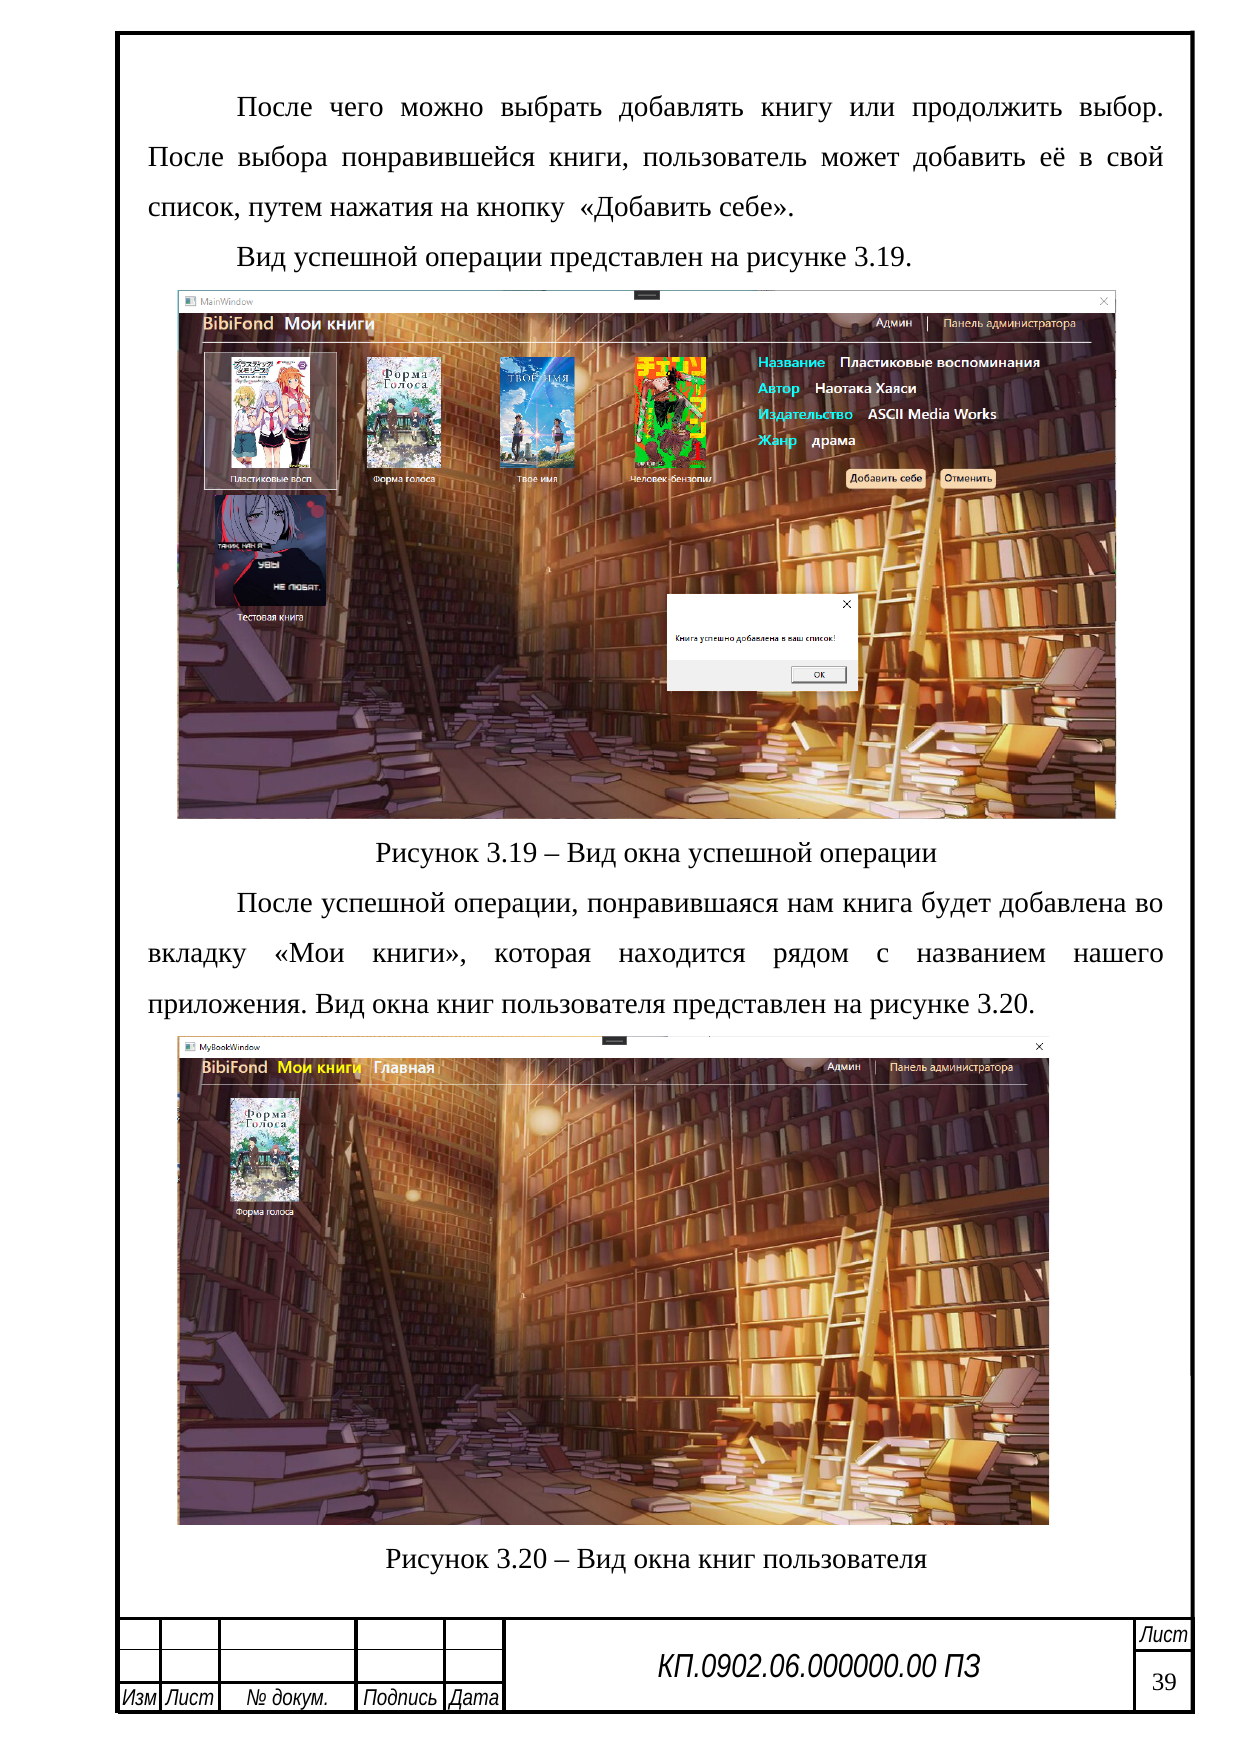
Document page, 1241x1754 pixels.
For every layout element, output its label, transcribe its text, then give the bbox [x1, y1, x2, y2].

text Рисунок 3.20 – Вид окна книг пользователя [118, 1541, 1194, 1574]
text После успешной операции, понравившаяся нам книга будет добавлена во вкладку «Мои книги», которая находится рядом с названием нашего приложения. Вид окна книг пользователя представлен на рисунке 3.20. [148, 885, 1164, 1019]
text Рисунок 3.19 – Вид окна успешной операции [118, 835, 1194, 868]
list Вид успешной операции представлен на рисунке 3.19. [148, 239, 1164, 273]
text После чего можно выбрать добавлять книгу или продолжить выбор. После выбора понравившейся книги, пользователь может добавить её в свой список, путем нажатия на кнопку «Добавить себе». [148, 89, 1164, 223]
picture [177, 1036, 1050, 1525]
picture [177, 290, 1117, 819]
